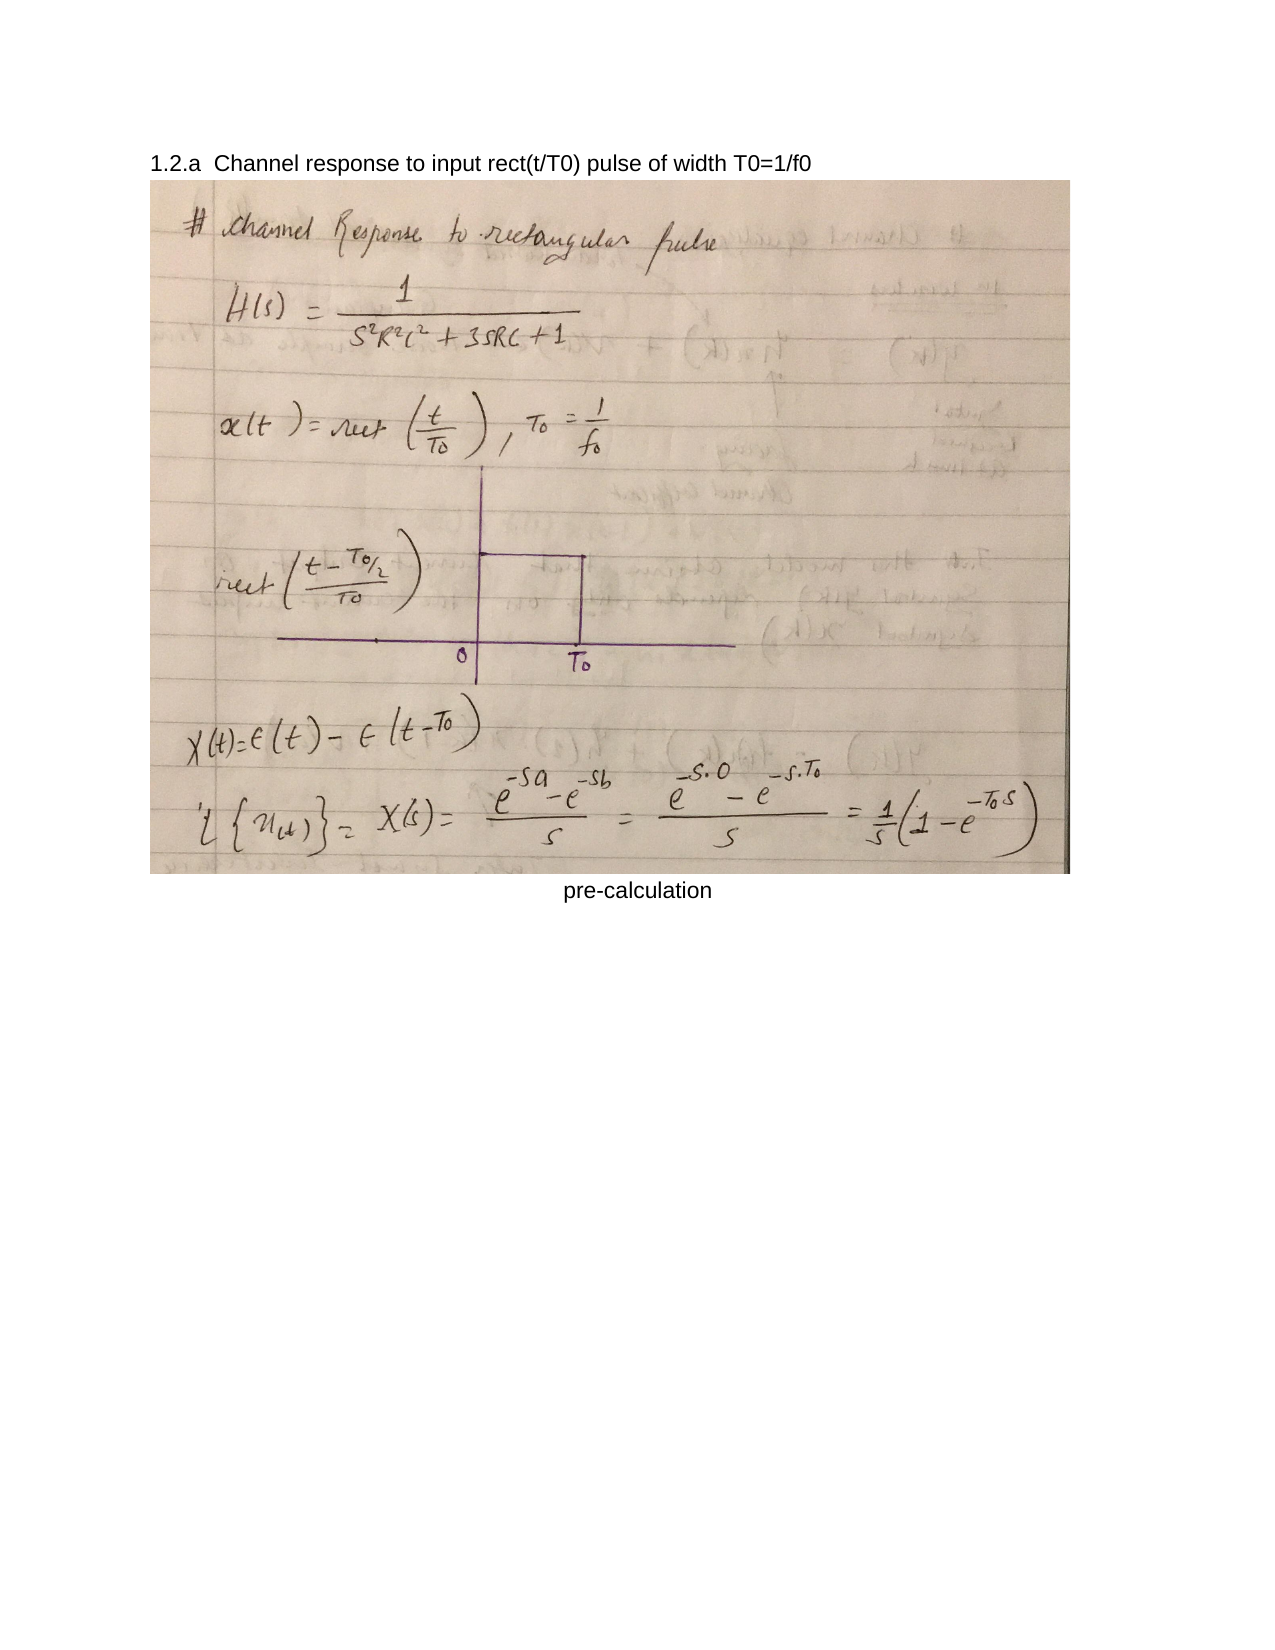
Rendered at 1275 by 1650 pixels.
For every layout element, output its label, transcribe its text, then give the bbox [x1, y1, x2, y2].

text pre-calculation [150, 877, 1125, 903]
picture [150, 180, 1071, 874]
